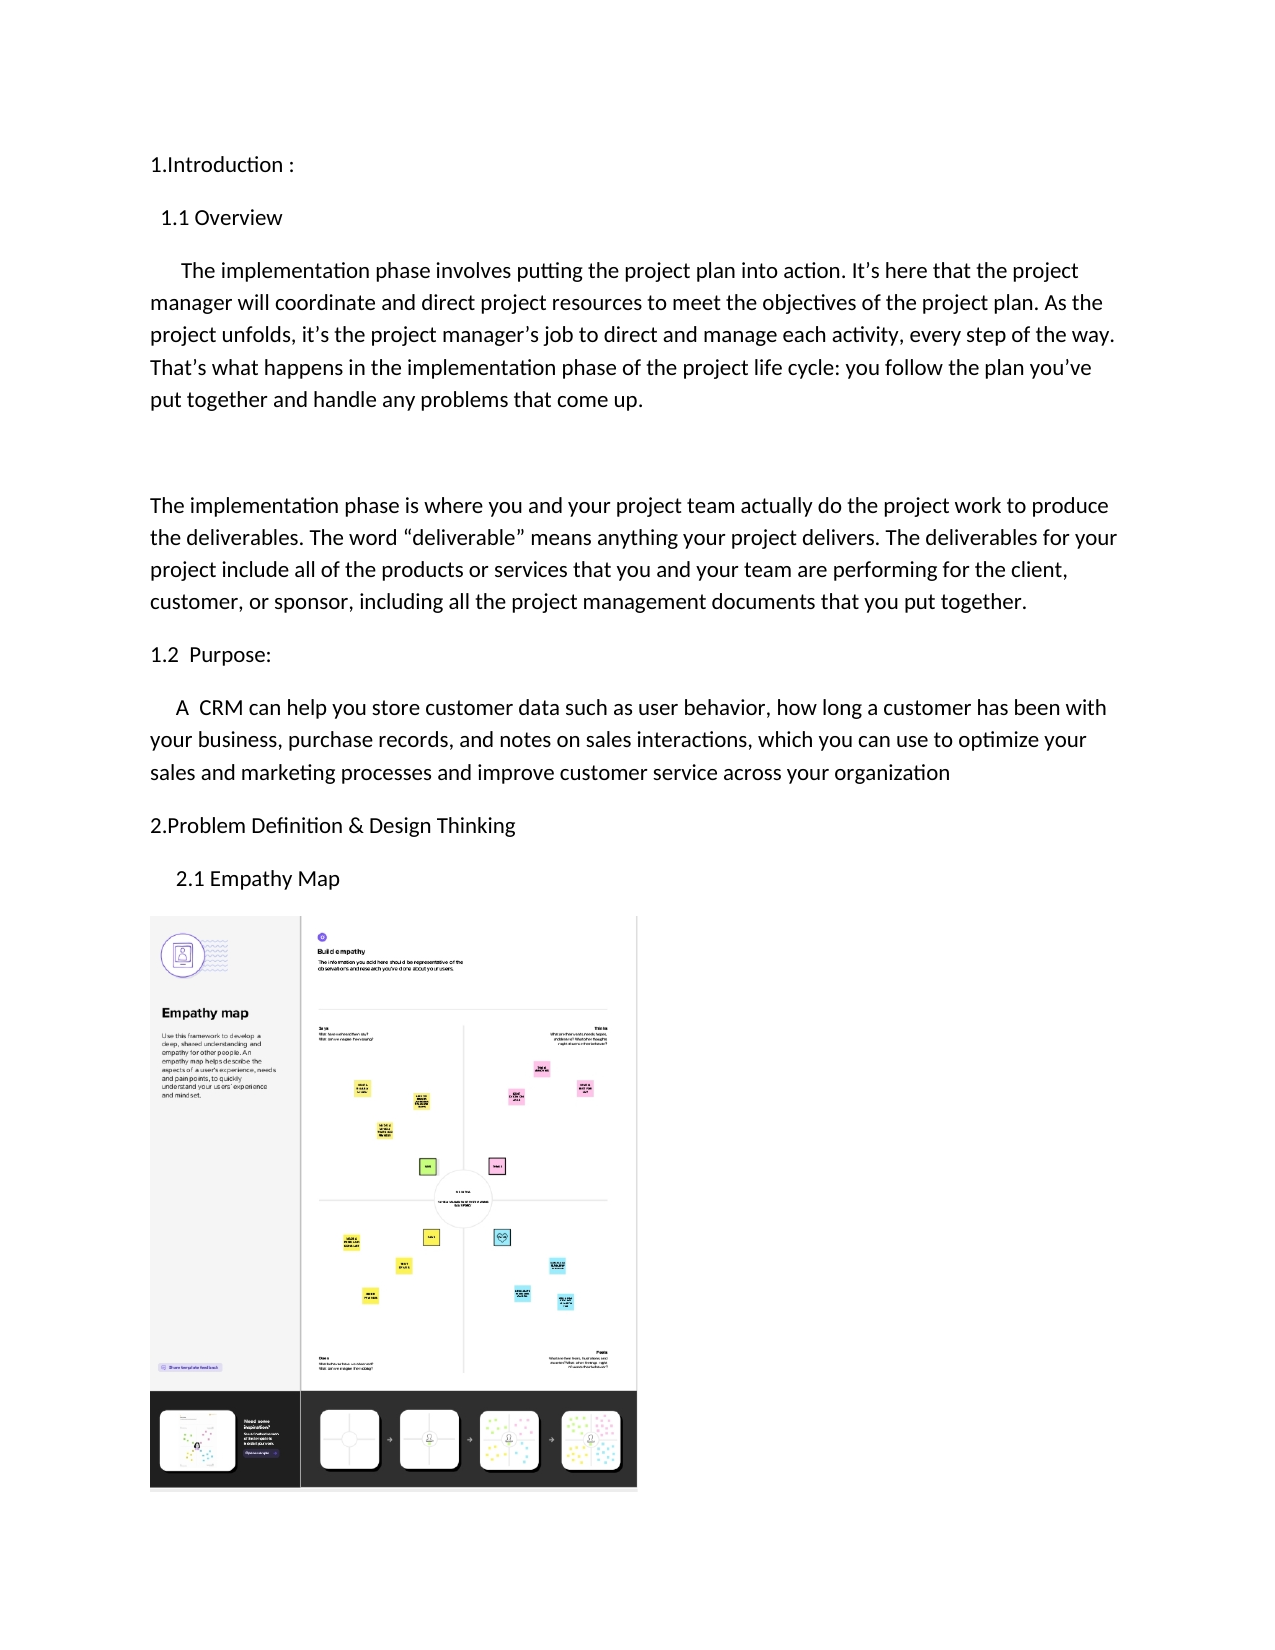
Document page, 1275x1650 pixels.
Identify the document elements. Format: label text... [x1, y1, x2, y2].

text The implementation phase involves putting the project plan into action. It’s here that the project manager will coordinate and direct project resources to meet the objectives of the project plan. As the project unfolds, it’s the project manager’s job to direct and manage each activity, every step of the way. That’s what happens in the implementation phase of the project life cycle: you follow the plan you’ve put together and handle any problems that come up. [150, 256, 1125, 413]
text 2.1 Empathy Map [150, 864, 1125, 892]
text 2.Problem Definition & Design Thinking [150, 811, 1125, 839]
text The implementation phase is where you and your project team actually do the project work to produce the deliverables. The word “deliverable” means anything your project delivers. The deliverables for your project include all of the products or services that you and your team are performing for the client, customer, or sponsor, including all the project management documents that you put together. [150, 491, 1125, 615]
text 1.Introduction : [150, 150, 1125, 178]
picture [150, 916, 638, 1492]
text A CRM can help you store customer data such as user behavior, how long a customer has been with your business, purchase records, and notes on sales interactions, which you can use to optimize your sales and marketing processes and improve customer service across your organization [150, 693, 1125, 786]
text 1.2 Purpose: [150, 640, 1125, 668]
text 1.1 Overview [150, 203, 1125, 231]
